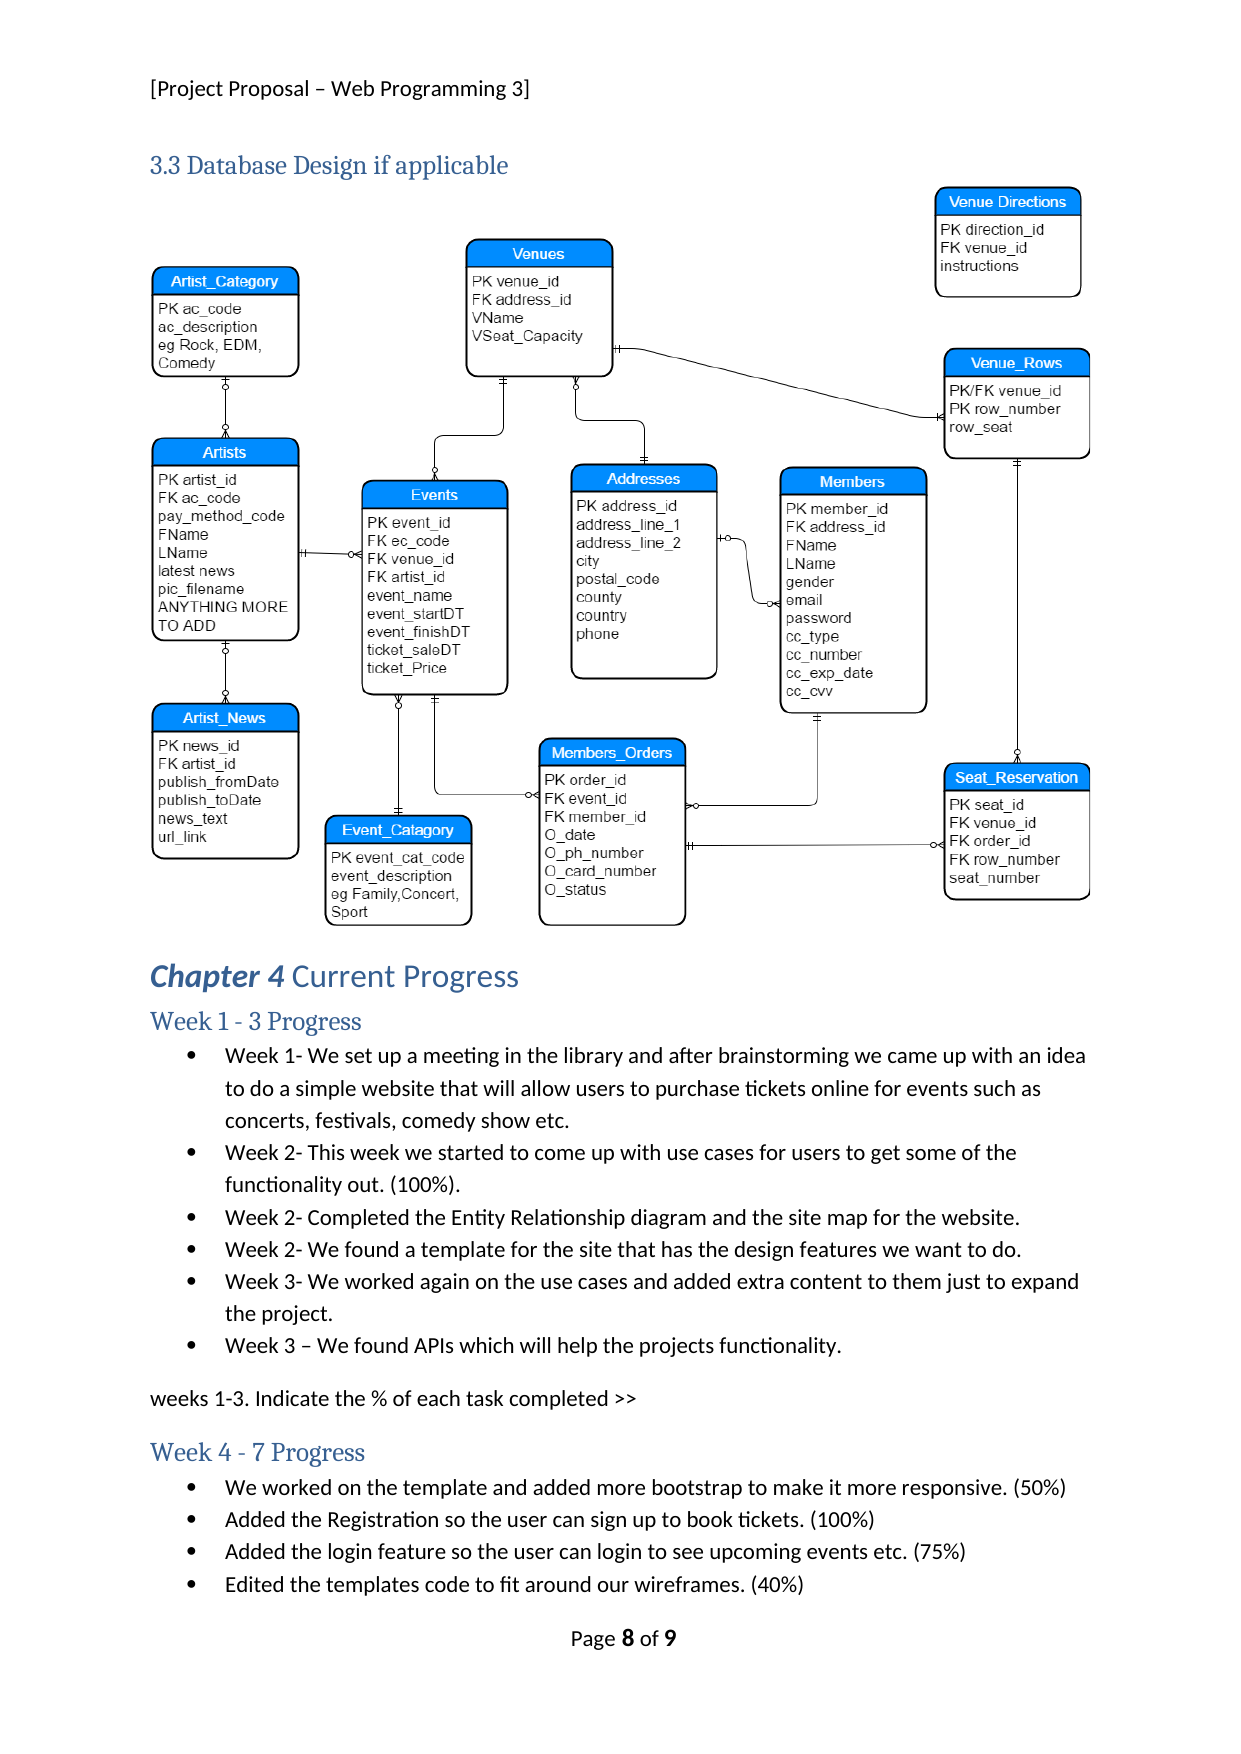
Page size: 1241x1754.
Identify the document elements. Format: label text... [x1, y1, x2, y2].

subtitle Week 1 - 3 Progress [150, 1006, 1090, 1037]
list Added the Registration so the user can sign up to book tickets. (100%) [187, 1505, 1090, 1533]
list Week 2- Completed the Entity Relationship diagram and the site map for the website. [187, 1203, 1090, 1231]
list Week 3 – We found APIs which will help the projects functionality. [187, 1331, 1090, 1359]
subtitle Database Design if applicable [150, 150, 1090, 181]
text weeks 1-3. Indicate the % of each task completed >> [150, 1384, 1090, 1412]
list Edited the templates code to fit around our wireframes. (40%) [187, 1570, 1090, 1598]
subtitle Current Progress [150, 955, 1090, 996]
list Week 2- This week we started to come up with use cases for users to get some of the functionality out. (100%). [187, 1138, 1090, 1198]
list We worked on the template and added more bootstrap to make it more responsive. (50%) [187, 1473, 1090, 1501]
list Week 1- We set up a meeting in the library and after brainstorming we came up with an idea to do a simple website that will allow users to purchase tickets online for events such as concerts, festivals, comedy show etc. [187, 1042, 1090, 1134]
list Week 2- We found a template for the site that has the design features we want to do. [187, 1235, 1090, 1263]
list Week 3- We worked again on the use cases and added extra content to them just to expand the project. [187, 1267, 1090, 1327]
list Added the login feature so the user can login to see upcoming events etc. (75%) [187, 1537, 1090, 1566]
subtitle Week 4 - 7 Progress [150, 1437, 1090, 1468]
